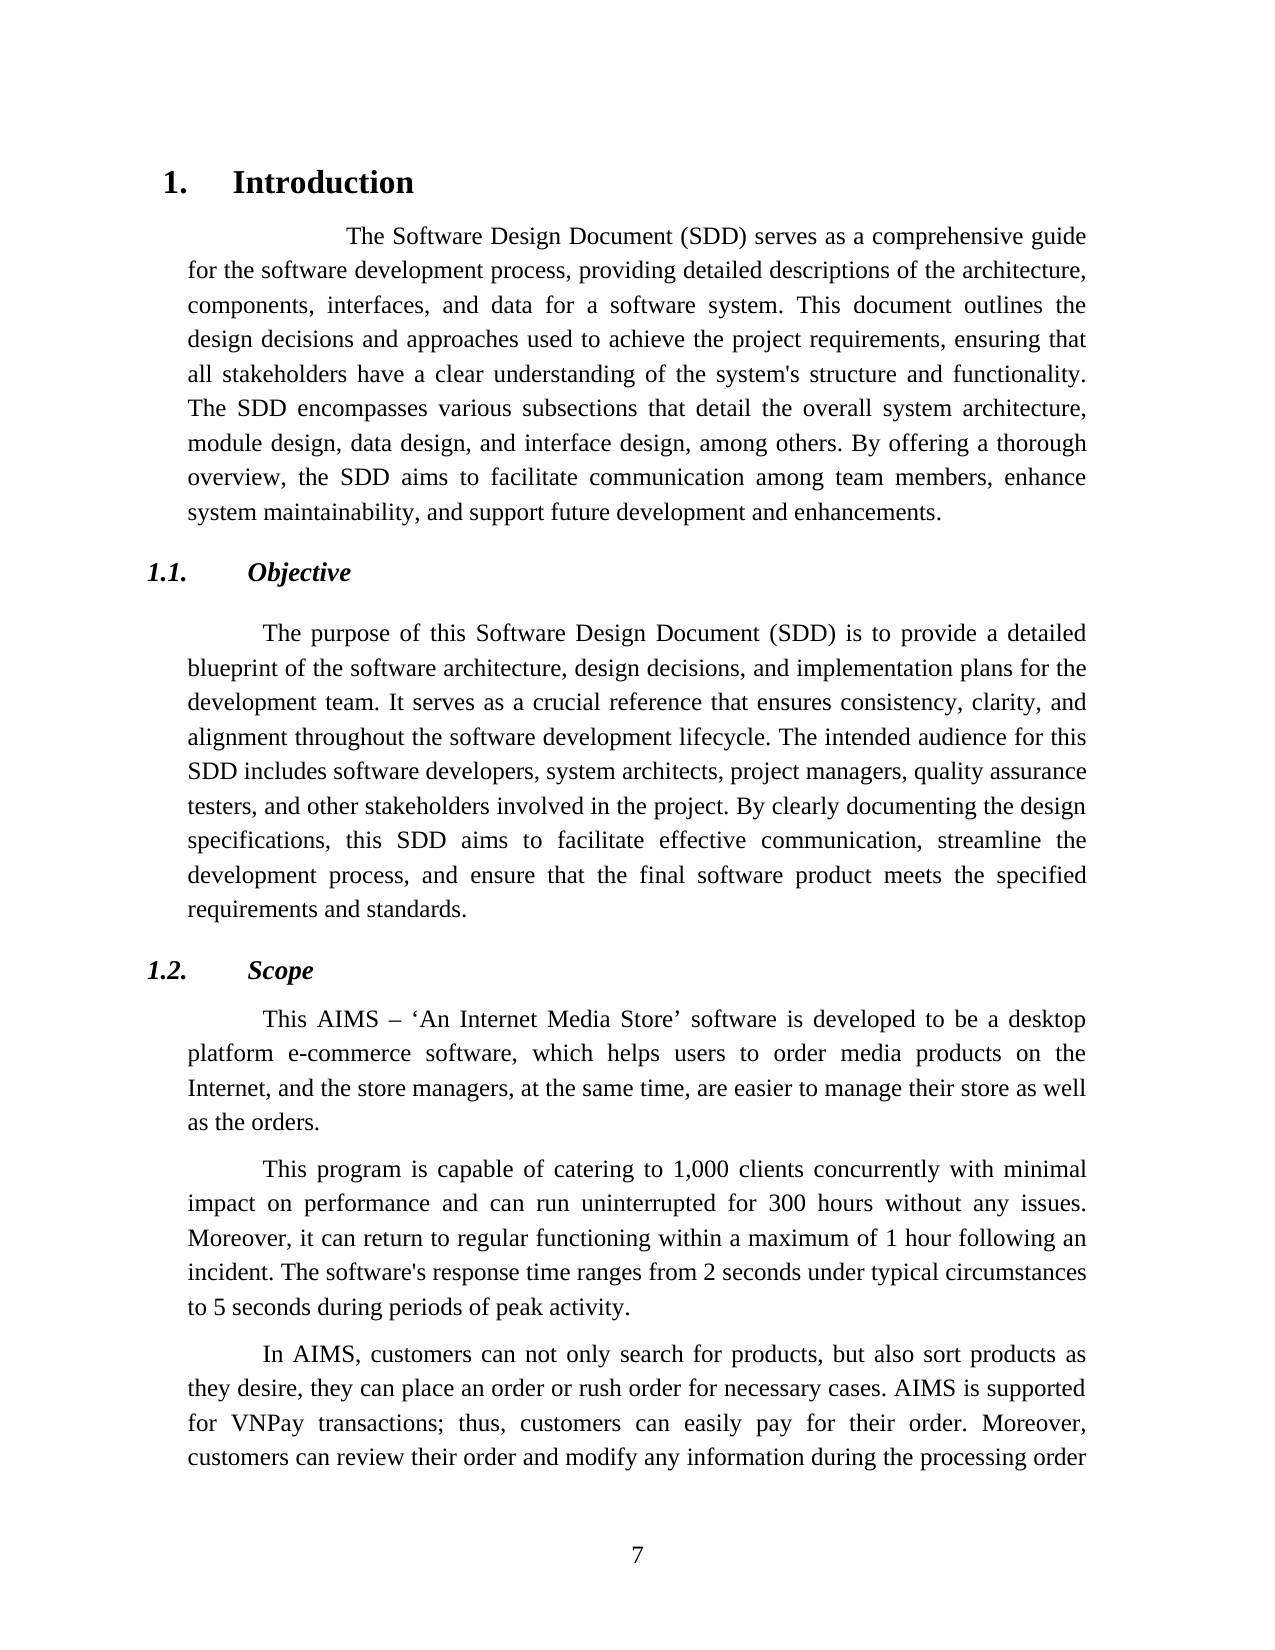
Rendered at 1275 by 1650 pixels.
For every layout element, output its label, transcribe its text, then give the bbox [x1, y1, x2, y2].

text The Software Design Document (SDD) serves as a comprehensive guide for the software development process, providing detailed descriptions of the architecture, components, interfaces, and data for a software system. This document outlines the design decisions and approaches used to achieve the project requirements, ensuring that all stakeholders have a clear understanding of the system's structure and functionality. The SDD encompasses various subsections that detail the overall system architecture, module design, data design, and interface design, among others. By offering a thorough overview, the SDD aims to facilitate communication among team members, enhance system maintainability, and support future development and enhancements. [187, 221, 1087, 526]
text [187, 1339, 1087, 1471]
text This program is capable of catering to 1,000 clients concurrently with minimal impact on performance and can run uninterrupted for 300 hours without any issues. Moreover, it can return to regular functioning within a maximum of 1 hour following an incident. The software's response time ranges from 2 seconds under typical circumstances to 5 seconds during periods of peak activity. [187, 1154, 1087, 1321]
text This AIMS – ‘An Internet Media Store’ software is developed to be a desktop platform e-commerce software, which helps users to order media products on the Internet, and the store managers, at the same time, are easier to manage their store as well as the orders. [187, 1004, 1087, 1136]
text The purpose of this Software Design Document (SDD) is to provide a detailed blueprint of the software architecture, design decisions, and implementation plans for the development team. It serves as a crucial reference that ensures consistency, clarity, and alignment throughout the software development lifecycle. The intended audience for this SDD includes software developers, system architects, project managers, quality assurance testers, and other stakeholders involved in the project. By clearly documenting the design specifications, this SDD aims to facilitate effective communication, streamline the development process, and ensure that the final software product meets the specified requirements and standards. [187, 618, 1087, 923]
subtitle Introduction [187, 162, 1087, 201]
subtitle Objective [187, 556, 1087, 587]
subtitle Scope [187, 954, 1087, 985]
